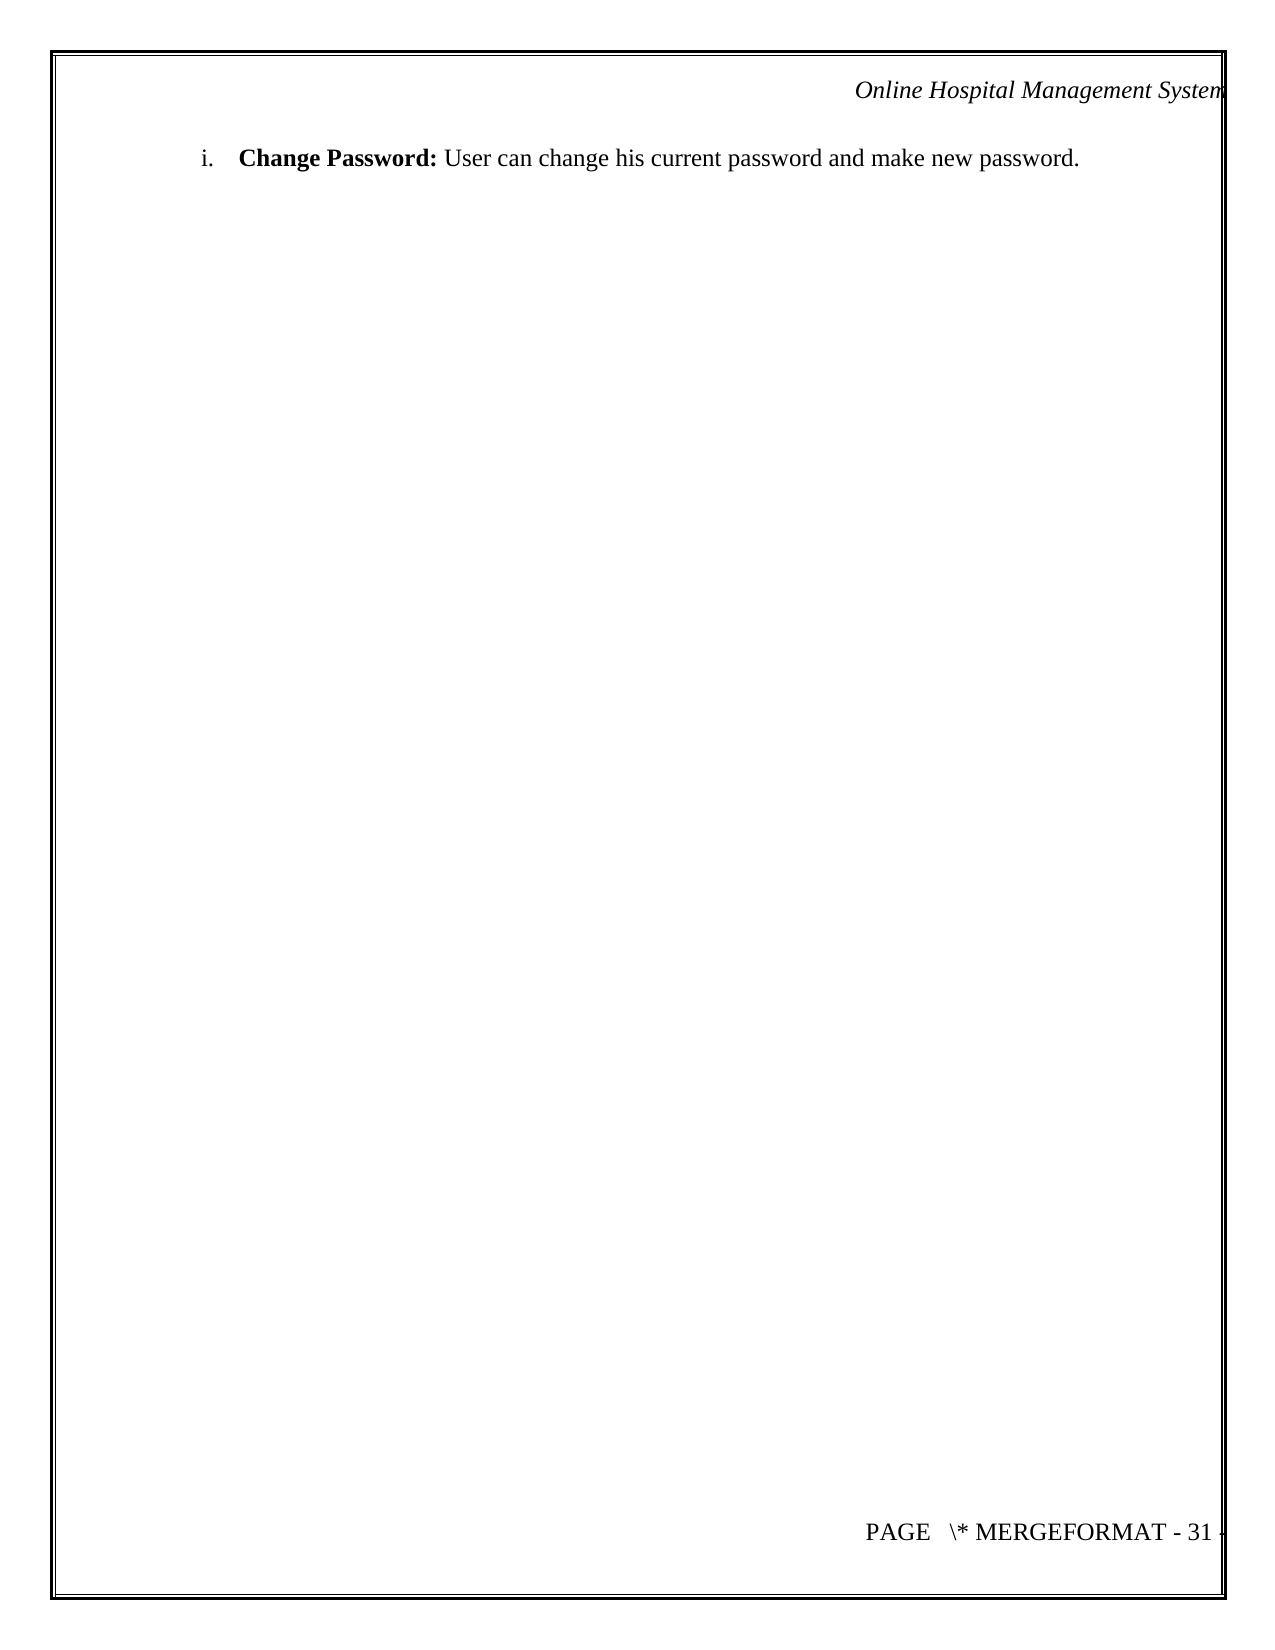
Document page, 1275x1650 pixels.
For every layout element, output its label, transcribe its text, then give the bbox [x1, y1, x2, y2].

list Change Password: User can change his current password and make new password. [201, 143, 1221, 172]
